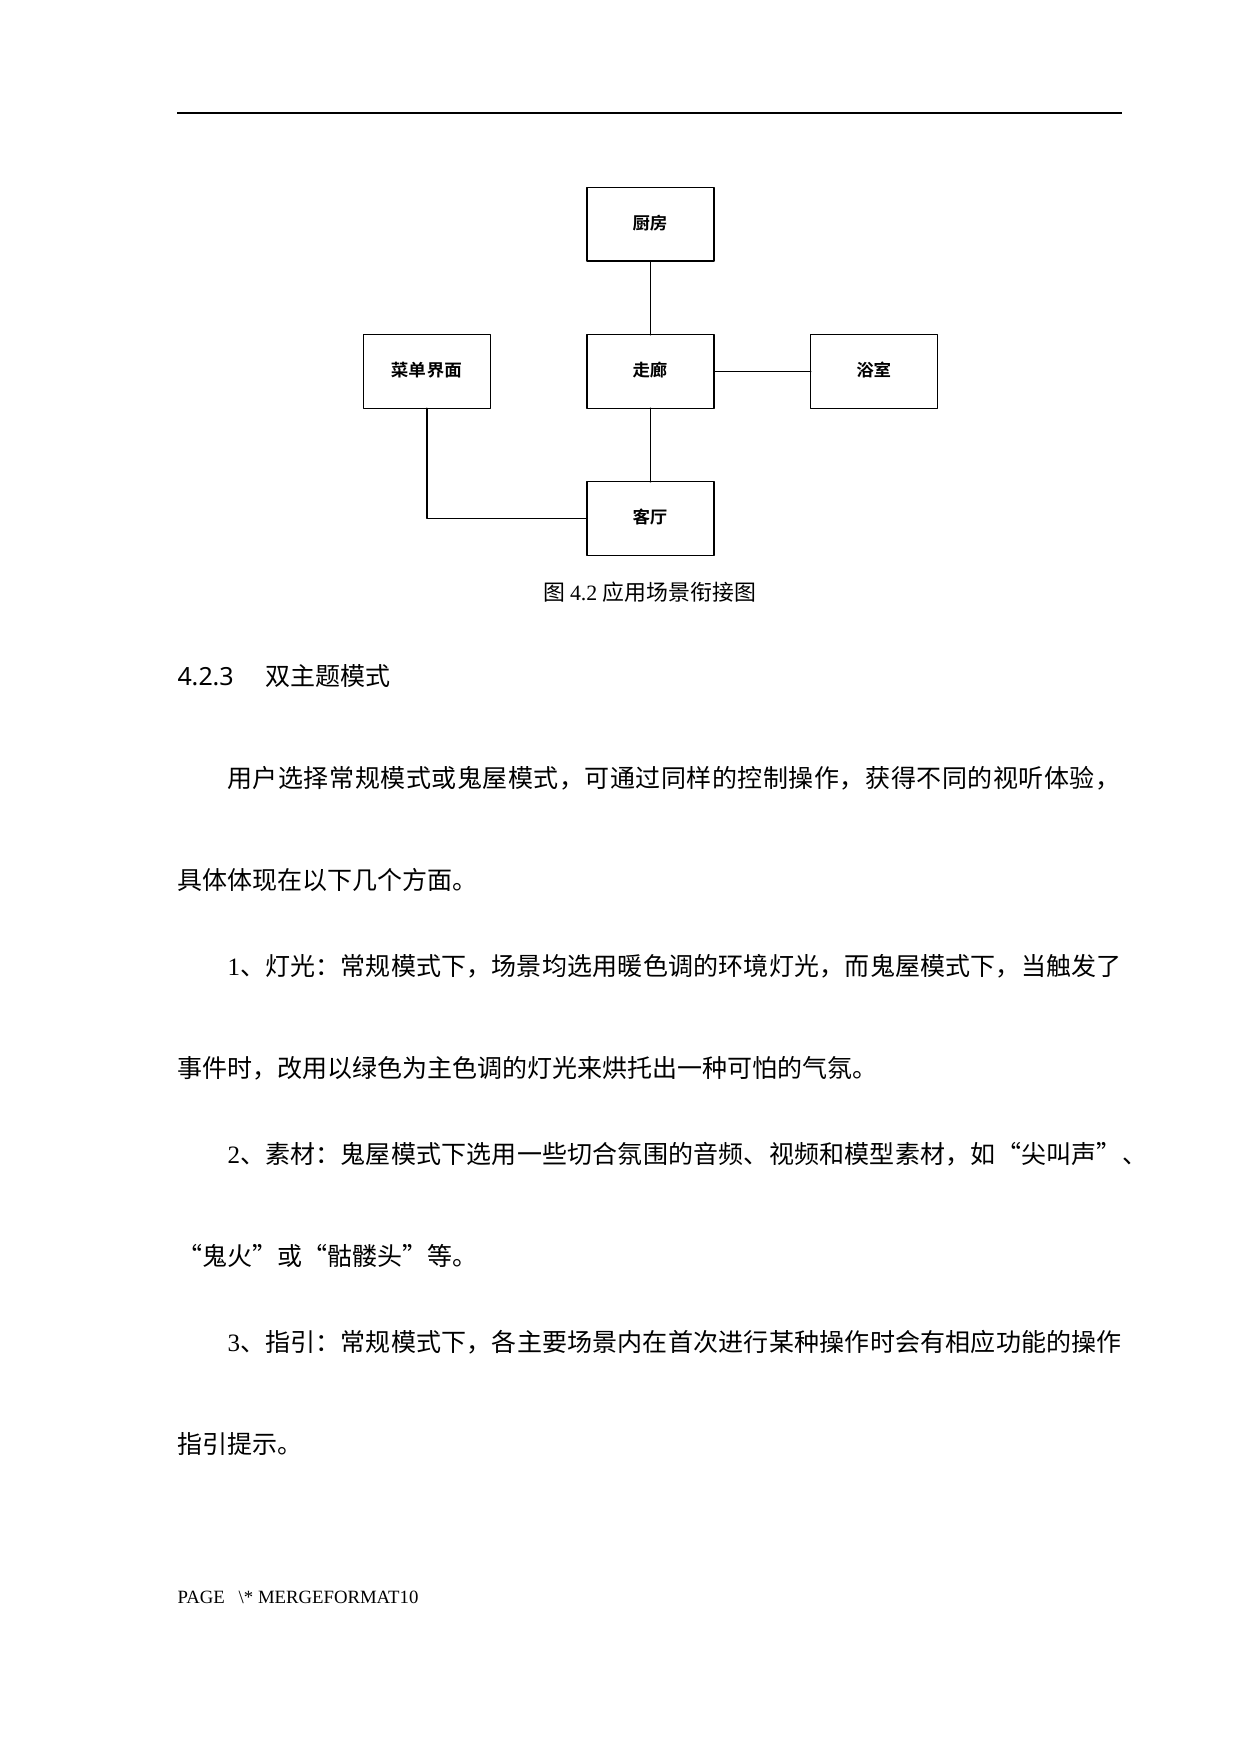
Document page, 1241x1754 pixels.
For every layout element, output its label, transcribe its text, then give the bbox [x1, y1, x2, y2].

text 图4.2 应用场景衔接图 [177, 573, 1122, 607]
list 灯光：常规模式下，场景均选用暖色调的环境灯光，而鬼屋模式下，当触发了事件时，改用以绿色为主色调的灯光来烘托出一种可怕的气氛。 [177, 931, 1122, 1101]
text 用户选择常规模式或鬼屋模式，可通过同样的控制操作，获得不同的视听体验，具体体现在以下几个方面。 [177, 743, 1122, 913]
list 素材：鬼屋模式下选用一些切合氛围的音频、视频和模型素材，如“尖叫声”、“鬼火”或“骷髅头”等。 [177, 1119, 1122, 1289]
list 指引：常规模式下，各主要场景内在首次进行某种操作时会有相应功能的操作指引提示。 [177, 1307, 1122, 1477]
subtitle 双主题模式 [177, 640, 1122, 708]
